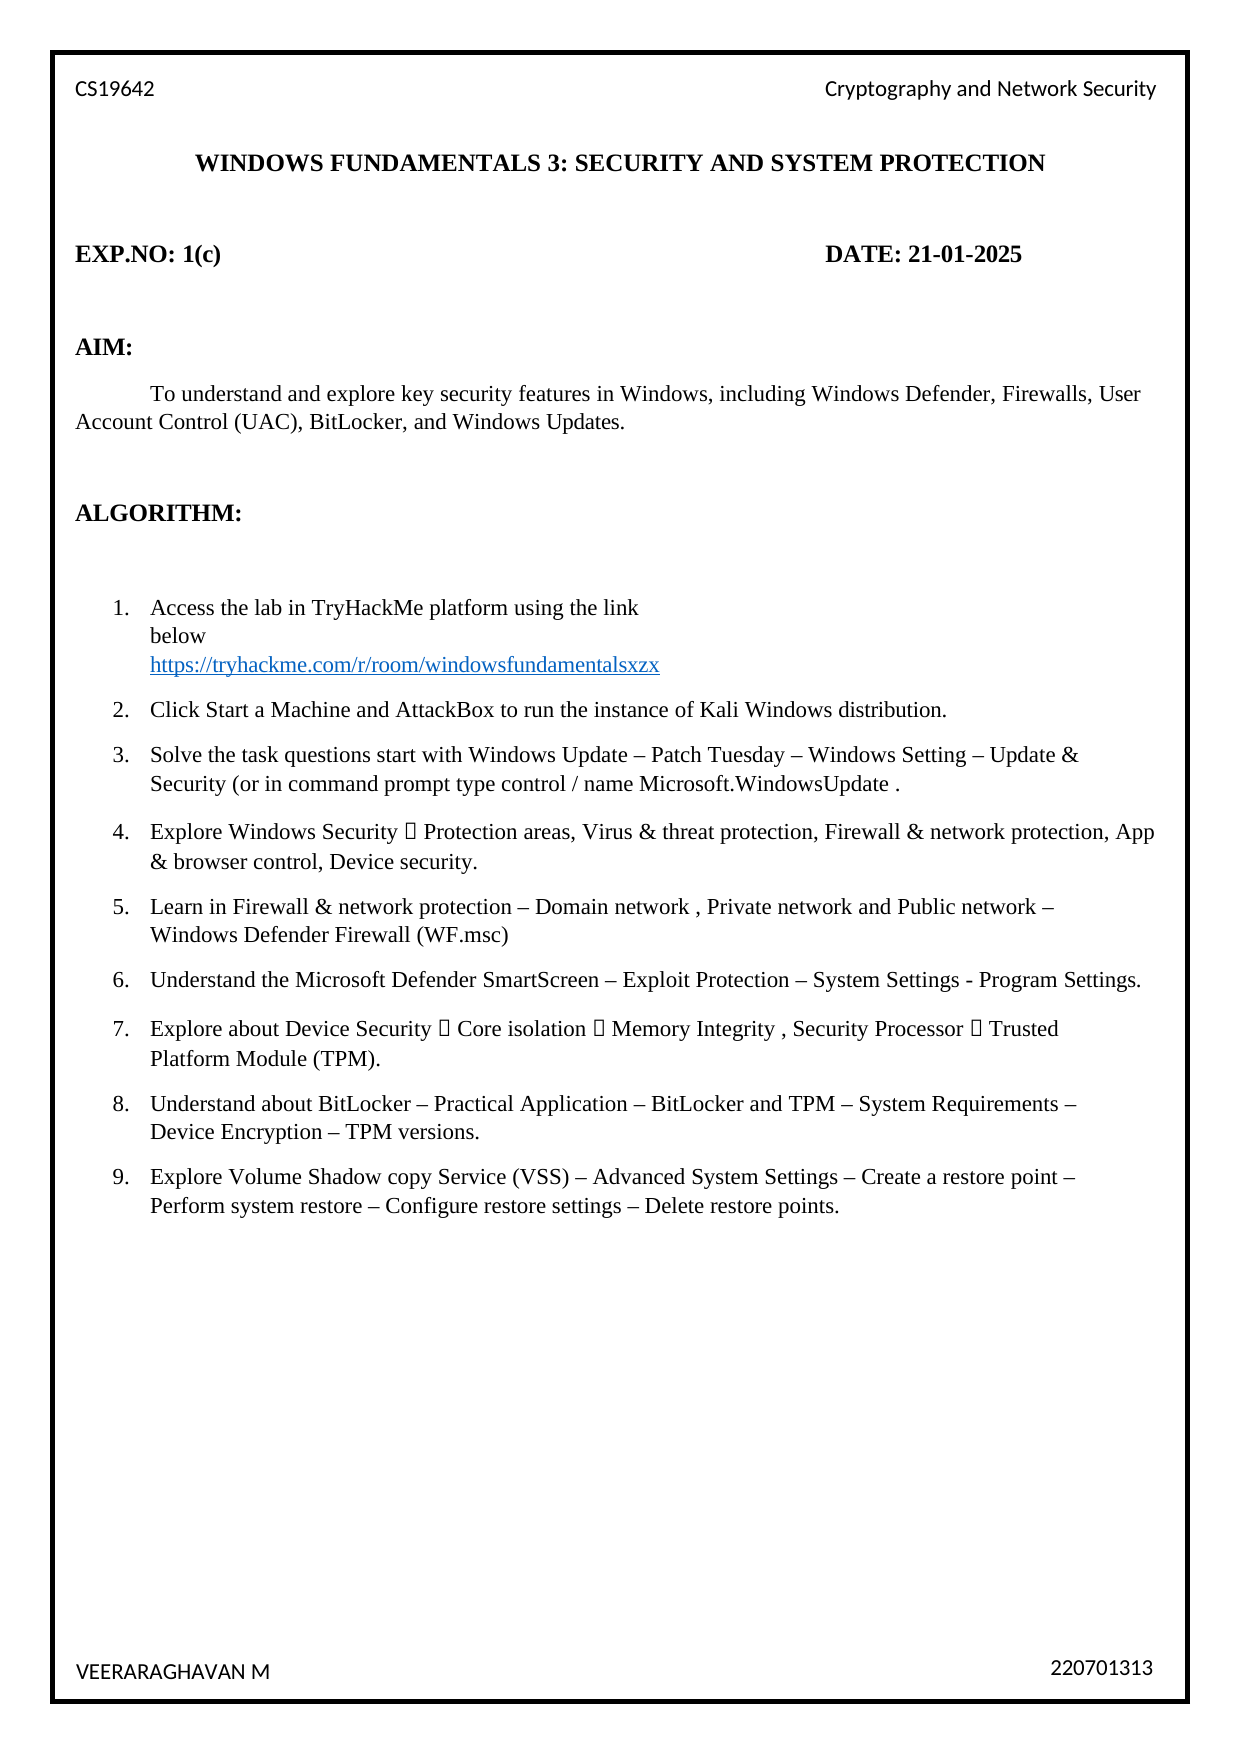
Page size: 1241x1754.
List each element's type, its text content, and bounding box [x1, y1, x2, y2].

text WINDOWS FUNDAMENTALS 3: SECURITY AND SYSTEM PROTECTION [74, 148, 1166, 177]
text Account Control (UAC), BitLocker, and Windows Updates. [75, 408, 1166, 435]
list Understand the Microsoft Defender SmartScreen – Exploit Protection – System Settings - Program Settings. [112, 966, 1166, 993]
list Explore about Device Security  Core isolation  Memory Integrity , Security Processor  Trusted Platform Module (TPM). [112, 1012, 1084, 1071]
text ALGORITHM: [75, 498, 1166, 527]
list Solve the task questions start with Windows Update – Patch Tuesday – Windows Setting – Update & Security (or in command prompt type control / name Microsoft.WindowsUpdate . [112, 741, 1158, 796]
list Access the lab in TryHackMe platform using the link below https://tryhackme.com/r/room/windowsfundamentalsxzx [112, 594, 700, 677]
list Understand about BitLocker – Practical Application – BitLocker and TPM – System Requirements – Device Encryption – TPM versions. [112, 1090, 1145, 1145]
text To understand and explore key security features in Windows, including Windows Defender, Firewalls, User [150, 380, 1166, 406]
list Learn in Firewall & network protection – Domain network , Private network and Public network – Windows Defender Firewall (WF.msc) [112, 893, 1146, 948]
list Explore Windows Security  Protection areas, Virus & threat protection, Firewall & network protection, App & browser control, Device security. [112, 814, 1159, 874]
text EXP.NO: 1(c) DATE: 21-01-2025 [75, 239, 1166, 268]
text AIM: [75, 332, 1166, 361]
list Explore Volume Shadow copy Service (VSS) – Advanced System Settings – Create a restore point – Perform system restore – Configure restore settings – Delete restore points. [112, 1163, 1152, 1218]
list Click Start a Machine and AttackBox to run the instance of Kali Windows distribution. [112, 696, 1166, 722]
